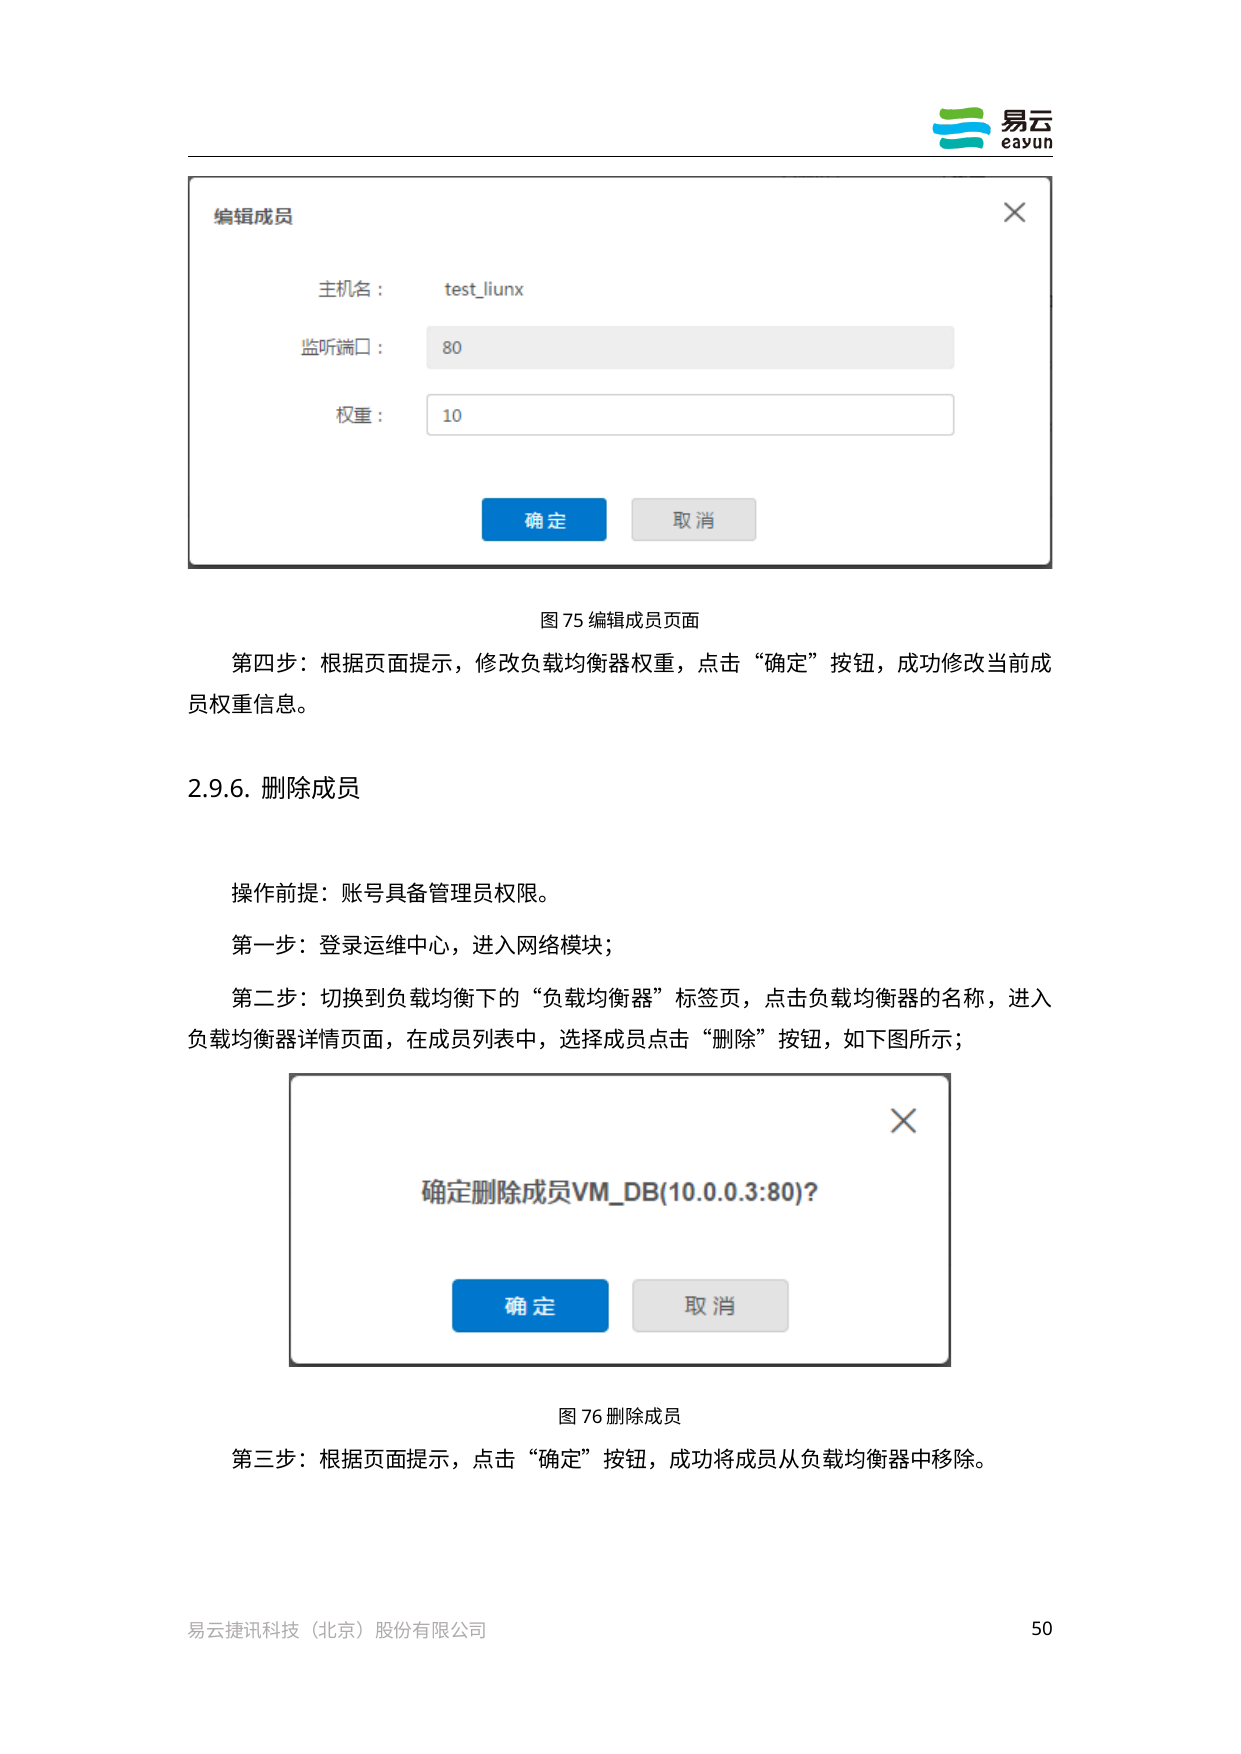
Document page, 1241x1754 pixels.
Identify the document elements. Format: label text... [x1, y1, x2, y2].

subtitle 删除成员 [187, 753, 1053, 821]
text 图76 删除成员 [187, 1398, 1053, 1432]
text 第一步：登录运维中心，进入网络模块； [187, 927, 1053, 961]
text 第二步：切换到负载均衡下的“负载均衡器”标签页，点击负载均衡器的名称，进入负载均衡器详情页面，在成员列表中，选择成员点击“删除”按钮，如下图所示； [187, 980, 1053, 1054]
text 图75 编辑成员页面 [187, 603, 1053, 637]
picture [288, 1073, 952, 1367]
picture [932, 97, 1053, 156]
text 第三步：根据页面提示，点击“确定”按钮，成功将成员从负载均衡器中移除。 [187, 1441, 1053, 1474]
text 第四步：根据页面提示，修改负载均衡器权重，点击“确定”按钮，成功修改当前成员权重信息。 [187, 645, 1053, 720]
text 操作前提：账号具备管理员权限。 [187, 874, 1053, 908]
picture [187, 176, 1053, 569]
